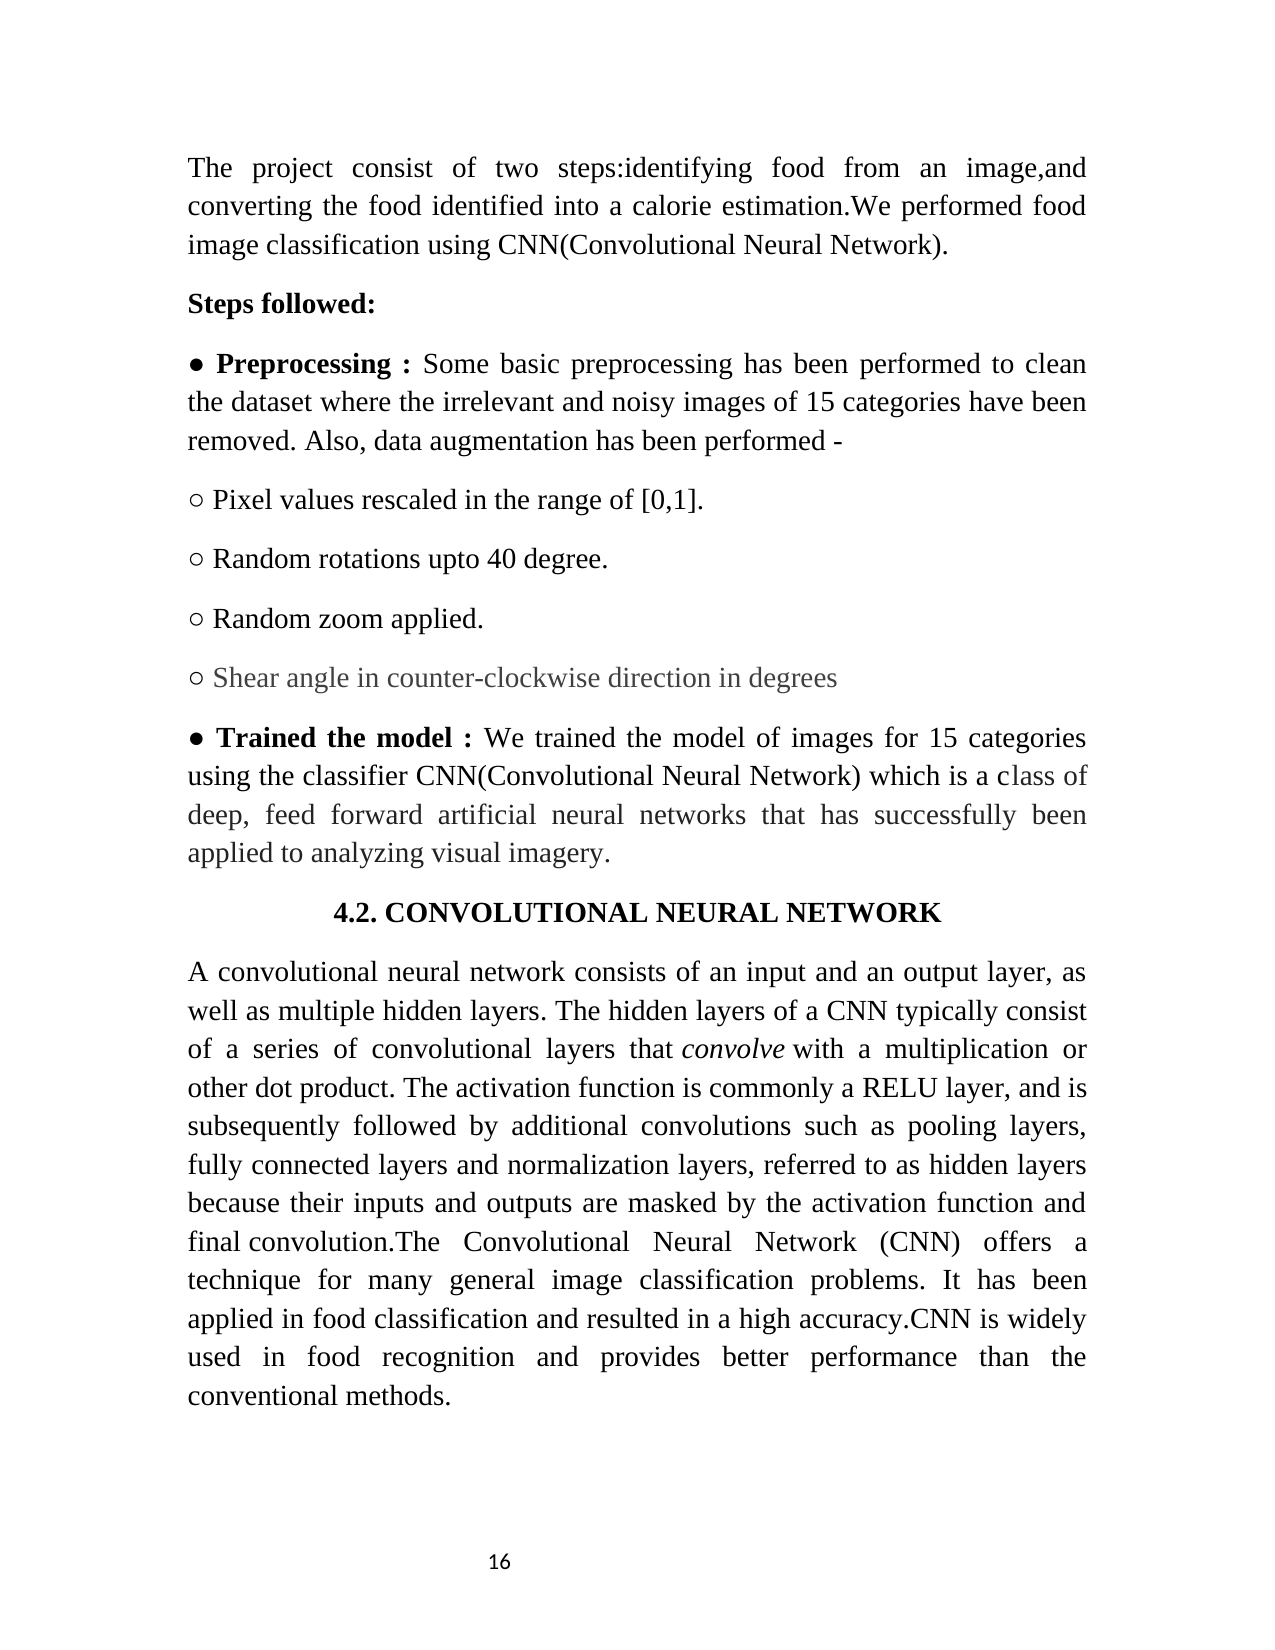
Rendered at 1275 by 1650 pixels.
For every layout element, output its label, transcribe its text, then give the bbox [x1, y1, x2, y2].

text ○ Shear angle in counter-clockwise direction in degrees [187, 660, 1087, 694]
text A convolutional neural network consists of an input and an output layer, as well as multiple hidden layers. The hidden layers of a CNN typically consist of a series of convolutional layers that convolve with a multiplication or other dot product. The activation function is commonly a RELU layer, and is subsequently followed by additional convolutions such as pooling layers, fully connected layers and normalization layers, referred to as hidden layers because their inputs and outputs are masked by the activation function and final convolution.The Convolutional Neural Network (CNN) offers a technique for many general image classification problems. It has been applied in food classification and resulted in a high accuracy.CNN is widely used in food recognition and provides better performance than the conventional methods. [187, 1193, 1087, 1412]
text ● Preprocessing : Some basic preprocessing has been performed to clean the dataset where the irrelevant and noisy images of 15 categories have been removed. Also, data augmentation has been performed - [187, 346, 1087, 456]
text Steps followed: [187, 286, 1087, 320]
text ● Trained the model : We trained the model of images for 15 categories using the classifier CNN(Convolutional Neural Network) which is a class of deep, feed forward artificial neural networks that has successfully been applied to analyzing visual imagery. [187, 720, 1087, 869]
text A convolutional neural network consists of an input and an output layer, as well as multiple hidden layers. The hidden layers of a CNN typically consist of a series of convolutional layers that convolve with a multiplication or other dot product. The activation function is commonly a RELU layer, and is subsequently followed by additional convolutions such as pooling layers, fully connected layers and normalization layers, referred to as hidden layers because their inputs and outputs are masked by the activation function and final convolution.The Convolutional Neural Network (CNN) offers a technique for many general image classification problems. It has been applied in food classification and resulted in a high accuracy.CNN is widely used in food recognition and provides better performance than the conventional methods. [187, 981, 1087, 1192]
text 4.2. CONVOLUTIONAL NEURAL NETWORK [187, 895, 1087, 928]
text ○ Random rotations upto 40 degree. [187, 542, 1087, 575]
text ○ Pixel values rescaled in the range of [0,1]. [187, 482, 1087, 516]
text ○ Random zoom applied. [187, 601, 1087, 634]
text The project consist of two steps:identifying food from an image,and converting the food identified into a calorie estimation.We performed food image classification using CNN(Convolutional Neural Network). [187, 150, 1087, 261]
